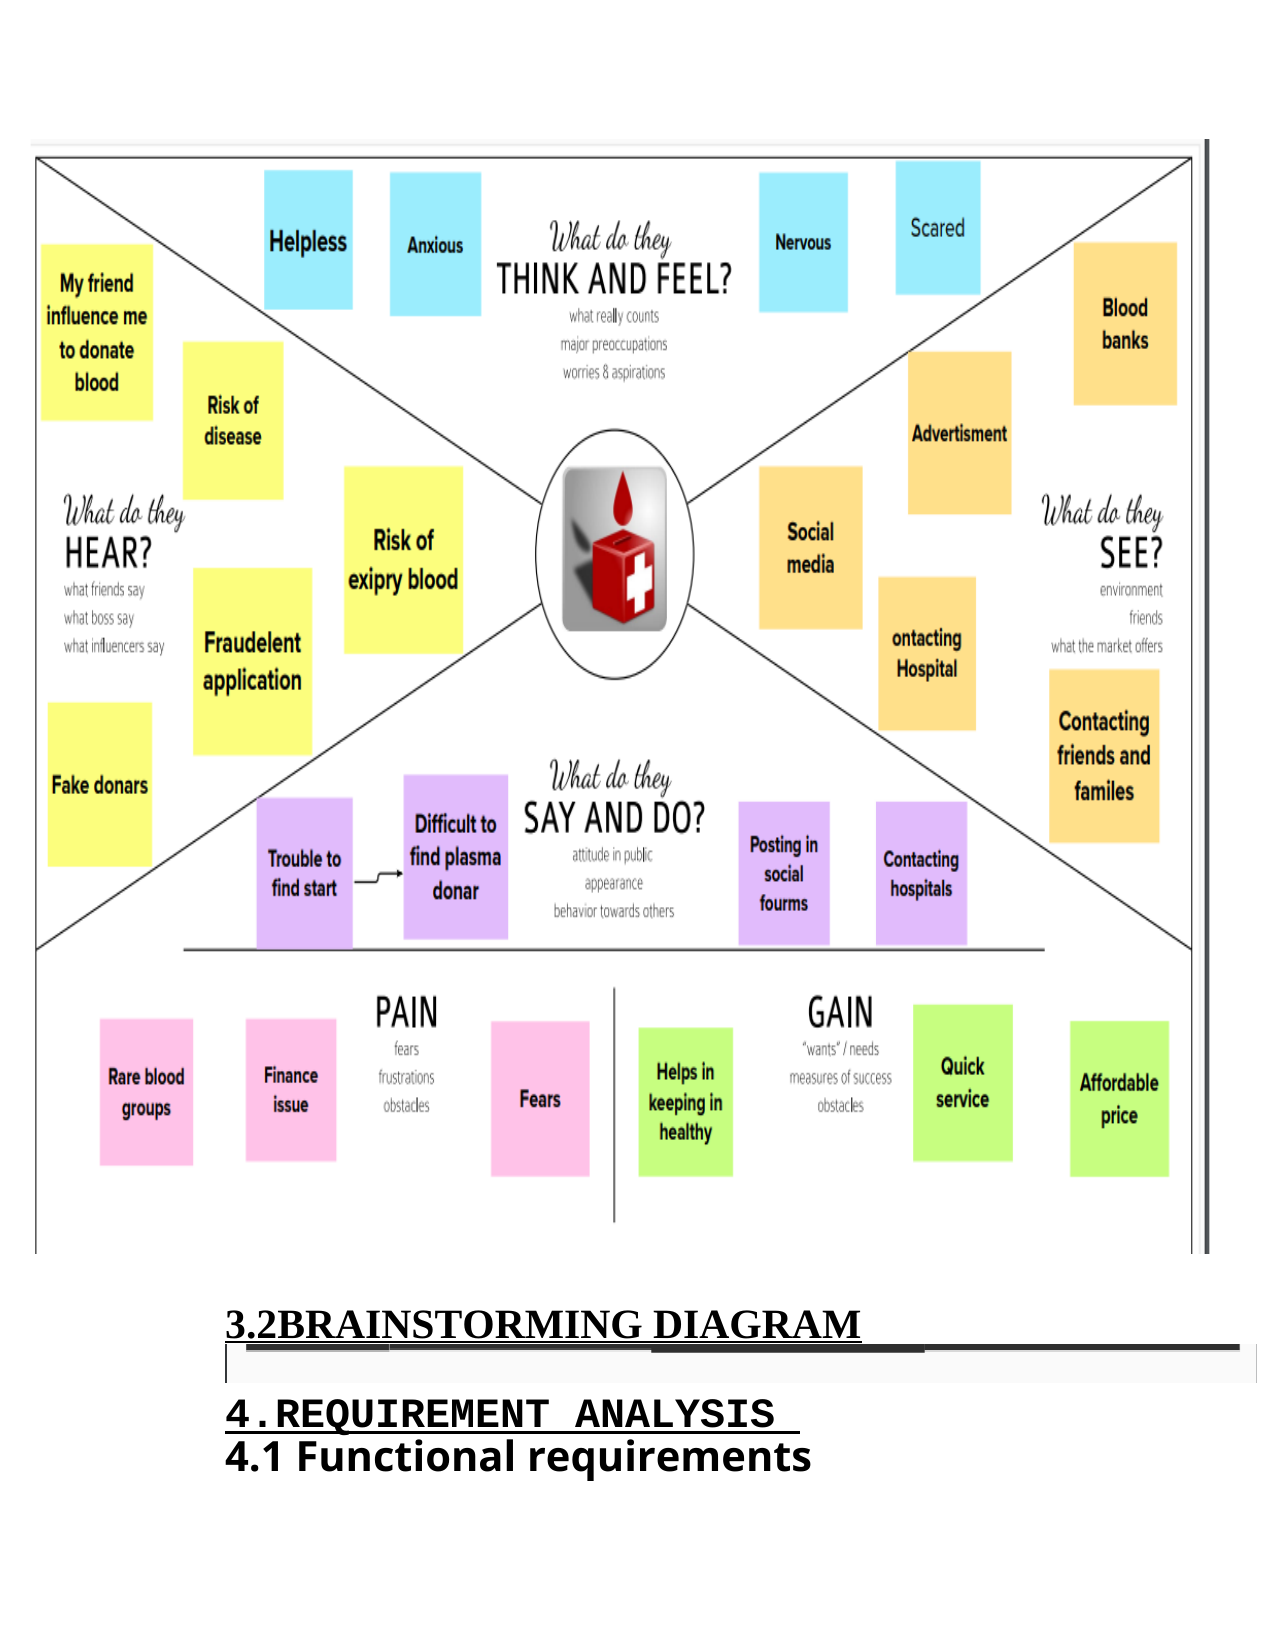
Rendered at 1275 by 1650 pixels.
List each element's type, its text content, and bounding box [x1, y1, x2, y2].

picture [30, 139, 1210, 1254]
text 4.REQUIREMENT ANALYSIS [341, 1405, 1125, 1433]
picture [225, 1344, 1257, 1383]
text 4.REQUIREMENT ANALYSIS [150, 1405, 336, 1433]
text 4.1 Functional requirements [593, 1449, 1125, 1477]
text 3.2BRAINSTORMING DIAGRAM [150, 1317, 1125, 1344]
text 4.1 Functional requirements [150, 1449, 587, 1477]
